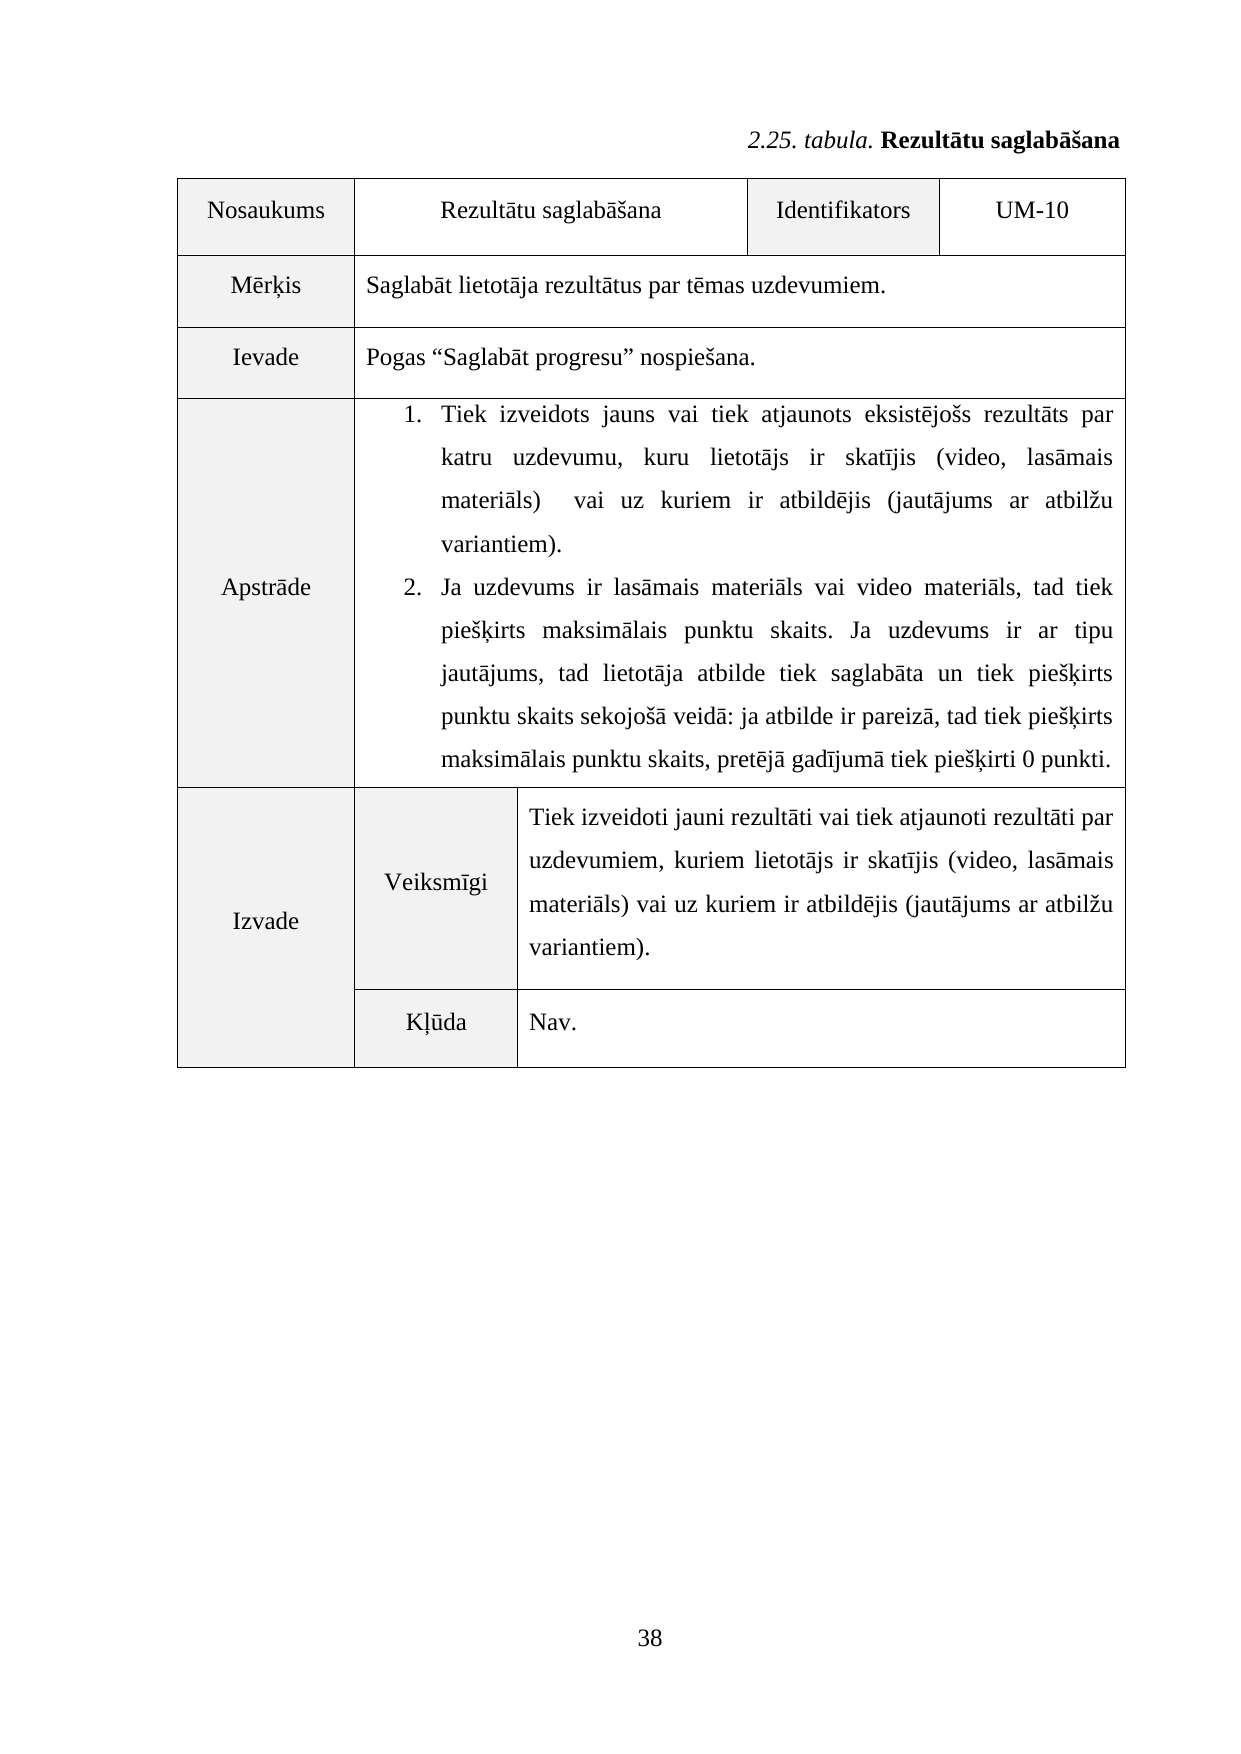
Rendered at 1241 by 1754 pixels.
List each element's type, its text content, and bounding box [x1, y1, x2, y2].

table_cell Nav. [518, 990, 1125, 1067]
table_cell Saglabāt lietotāja rezultātus par tēmas uzdevumiem. [355, 256, 1125, 327]
table_header Nosaukums [178, 179, 354, 254]
table_cell Kļūda [355, 990, 517, 1067]
table_cell Mērķis [178, 256, 354, 327]
table_header UM-10 [940, 179, 1125, 254]
table_header Identifikators [748, 179, 939, 254]
table_cell Tiek izveidots jauns vai tiek atjaunots eksistējošs rezultāts par katru uzdevumu, kuru lietotājs ir skatījis (video, lasāmais materiāls) vai uz kuriem ir atbildējis (jautājums ar atbilžu variantiem). Ja uzdevums ir lasāmais materiāls vai video materiāls, tad tiek piešķirts maksimālais punktu skaits. Ja uzdevums ir ar tipu jautājums, tad lietotāja atbilde tiek saglabāta un tiek piešķirts punktu skaits sekojošā veidā: ja atbilde ir pareizā, tad tiek piešķirts maksimālais punktu skaits, pretējā gadījumā tiek piešķirti 0 punkti. [355, 399, 1125, 787]
table_cell Tiek izveidoti jauni rezultāti vai tiek atjaunoti rezultāti par uzdevumiem, kuriem lietotājs ir skatījis (video, lasāmais materiāls) vai uz kuriem ir atbildējis (jautājums ar atbilžu variantiem). [518, 788, 1125, 989]
table_cell Veiksmīgi [355, 788, 517, 989]
table_cell Pogas “Saglabāt progresu” nospiešana. [355, 328, 1125, 398]
table_cell Apstrāde [178, 399, 354, 787]
table_cell Izvade [178, 788, 354, 1067]
table_header Rezultātu saglabāšana [355, 179, 747, 254]
table_cell Ievade [178, 328, 354, 398]
